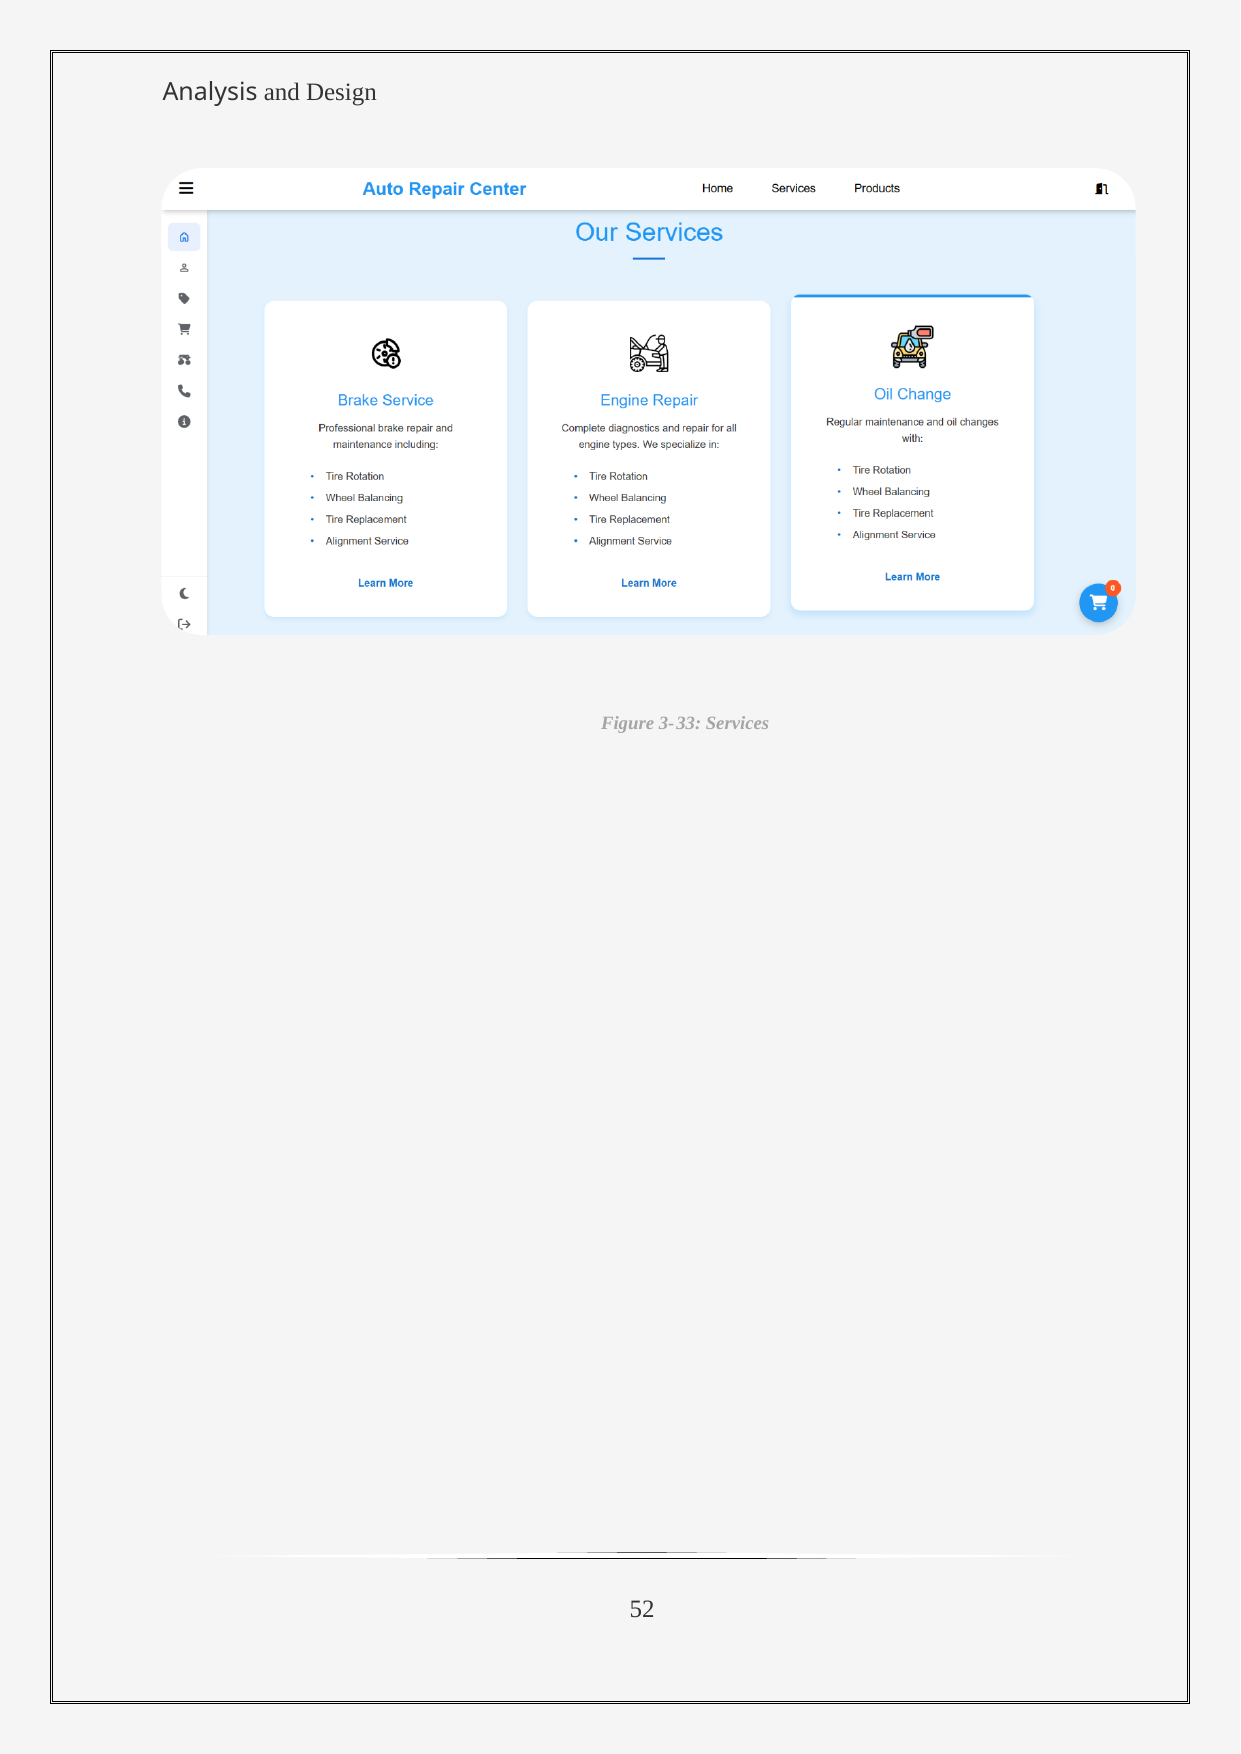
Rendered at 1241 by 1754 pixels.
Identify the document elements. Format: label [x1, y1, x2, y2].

picture [161, 168, 1136, 635]
